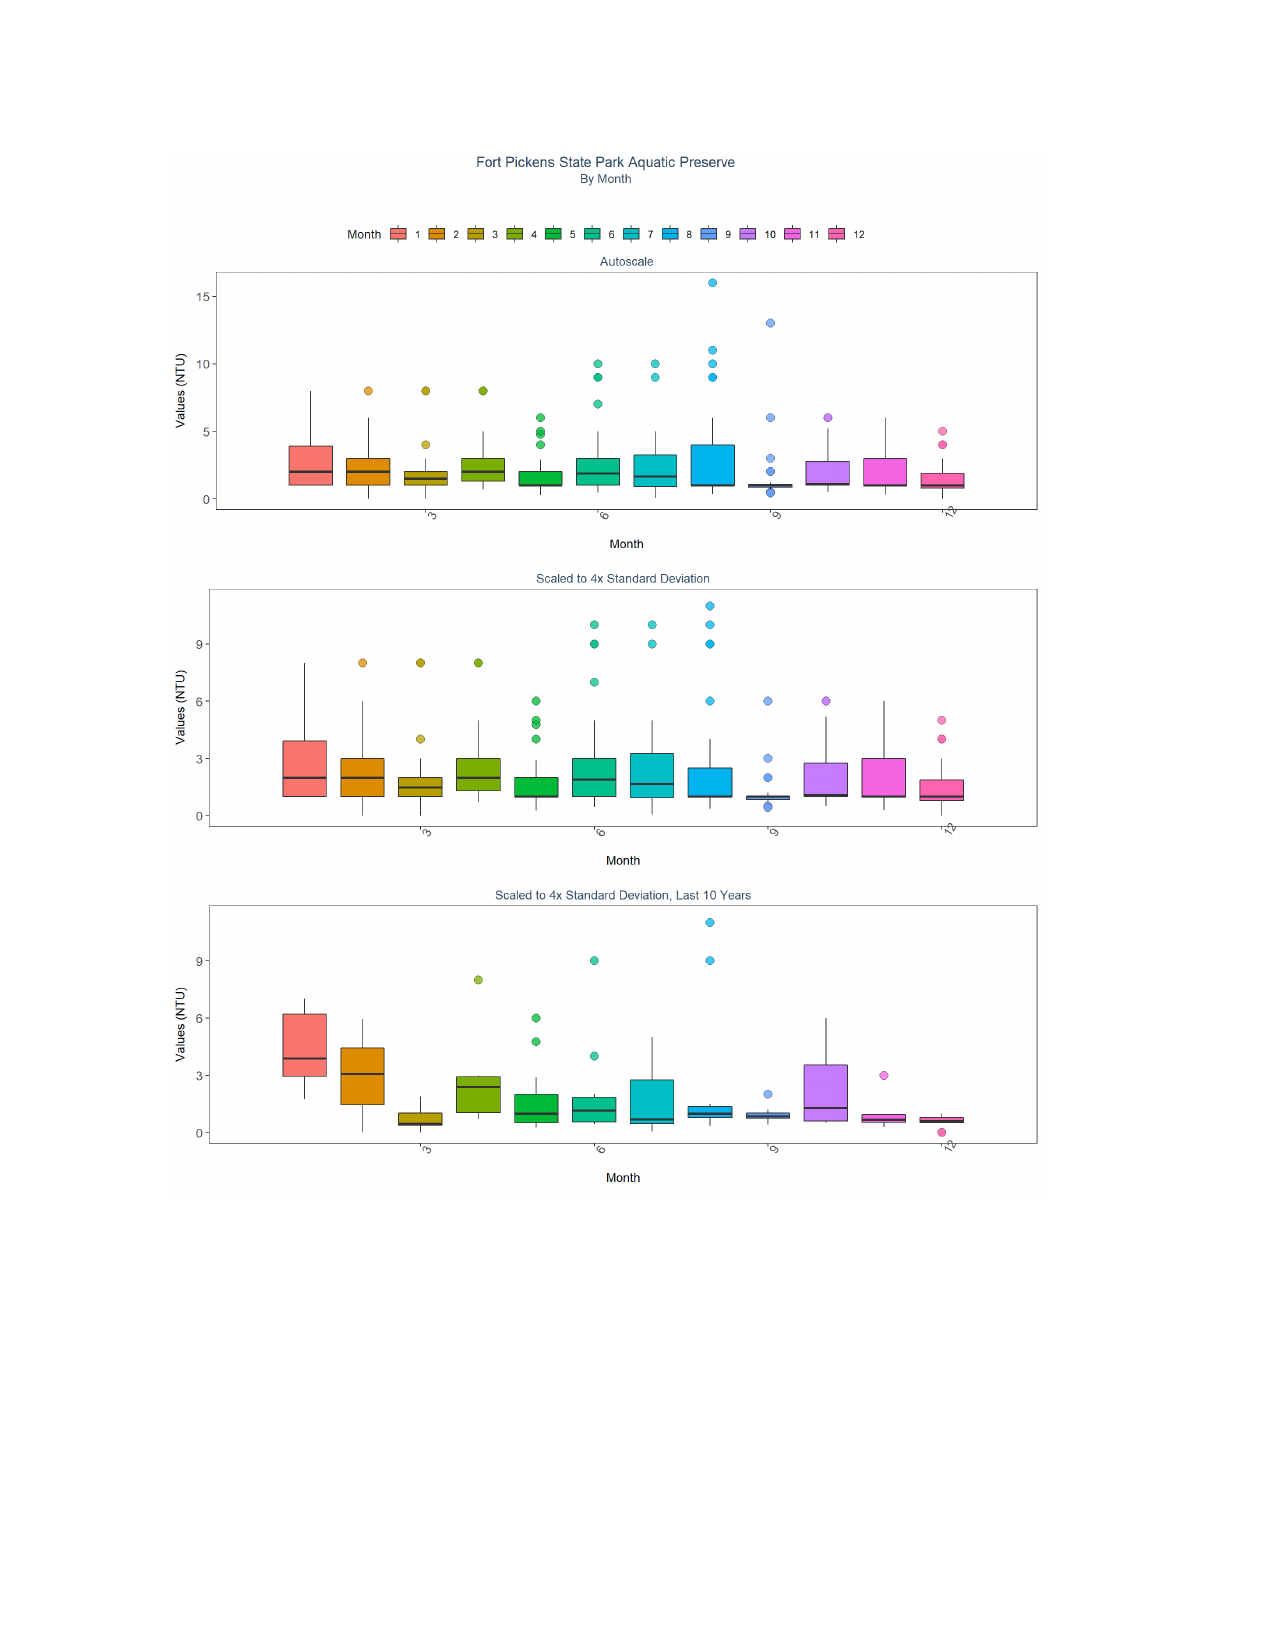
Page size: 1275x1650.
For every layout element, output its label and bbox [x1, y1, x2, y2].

picture [168, 150, 1044, 1200]
